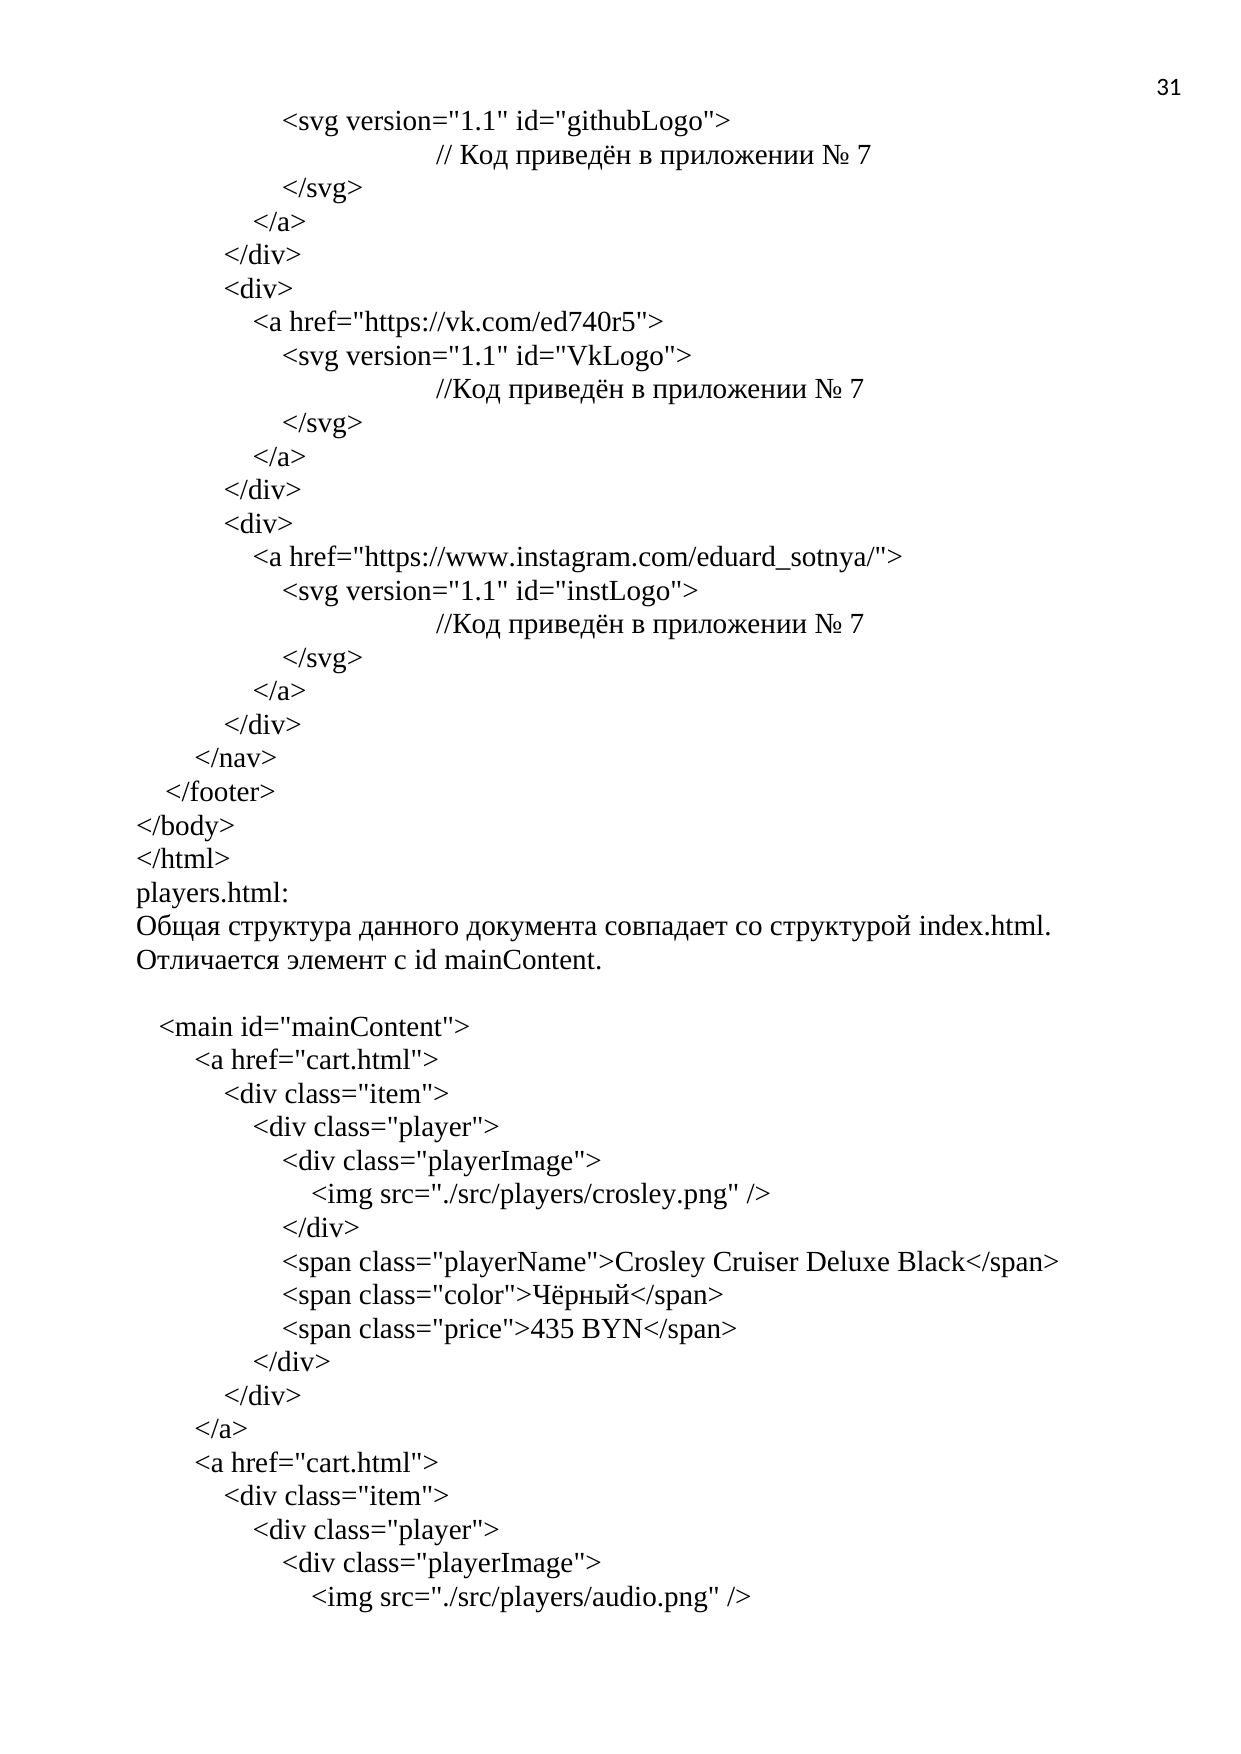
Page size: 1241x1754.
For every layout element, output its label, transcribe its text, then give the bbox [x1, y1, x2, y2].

text <a href="https://www.instagram.com/eduard_sotnya/"> [136, 539, 1181, 573]
text <svg version="1.1" id="instLogo"> [136, 573, 1181, 606]
text <main id="mainContent"> [136, 1009, 1181, 1042]
text <img src="./src/players/crosley.png" /> [136, 1177, 1181, 1210]
text <a href="cart.html"> [136, 1042, 1181, 1076]
text <div class="player"> [136, 1512, 1181, 1546]
text </div> [136, 1344, 1181, 1378]
text <span class="price">435 BYN</span> [136, 1311, 1181, 1344]
text </svg> [136, 640, 1181, 673]
text </body> [136, 808, 1181, 841]
text </a> [136, 1411, 1181, 1445]
text <div> [136, 506, 1181, 539]
text <span class="color">Чёрный</span> [136, 1277, 1181, 1311]
text </a> [136, 204, 1181, 237]
text <div class="item"> [136, 1076, 1181, 1109]
text //Код приведён в приложении № 7 [136, 372, 1181, 405]
text <div class="player"> [136, 1109, 1181, 1143]
text <svg version="1.1" id="VkLogo"> [136, 338, 1181, 372]
text </html> [136, 841, 1181, 875]
text <div> [136, 271, 1181, 304]
text </svg> [136, 405, 1181, 439]
text <div class="item"> [136, 1478, 1181, 1512]
text </svg> [136, 170, 1181, 204]
text </div> [136, 472, 1181, 506]
text <a href="https://vk.com/ed740r5"> [136, 304, 1181, 338]
text </div> [136, 707, 1181, 741]
text <img src="./src/players/audio.png" /> [136, 1579, 1181, 1613]
text <svg version="1.1" id="githubLogo"> [136, 103, 1181, 137]
text <div class="playerImage"> [136, 1143, 1181, 1177]
text // Код приведён в приложении № 7 [136, 137, 1181, 170]
text <a href="cart.html"> [136, 1445, 1181, 1478]
text //Код приведён в приложении № 7 [136, 606, 1181, 640]
text </div> [136, 237, 1181, 271]
text </div> [136, 1210, 1181, 1244]
text players.html: [136, 875, 1181, 908]
text </nav> [136, 741, 1181, 774]
text <span class="playerName">Crosley Cruiser Deluxe Black</span> [136, 1244, 1181, 1277]
text </div> [136, 1378, 1181, 1411]
text <div class="playerImage"> [136, 1546, 1181, 1579]
text </footer> [136, 774, 1181, 808]
text </a> [136, 439, 1181, 472]
text Общая структура данного документа совпадает со структурой index.html. Отличается элемент с id mainContent. [136, 908, 1181, 975]
text </a> [136, 673, 1181, 707]
